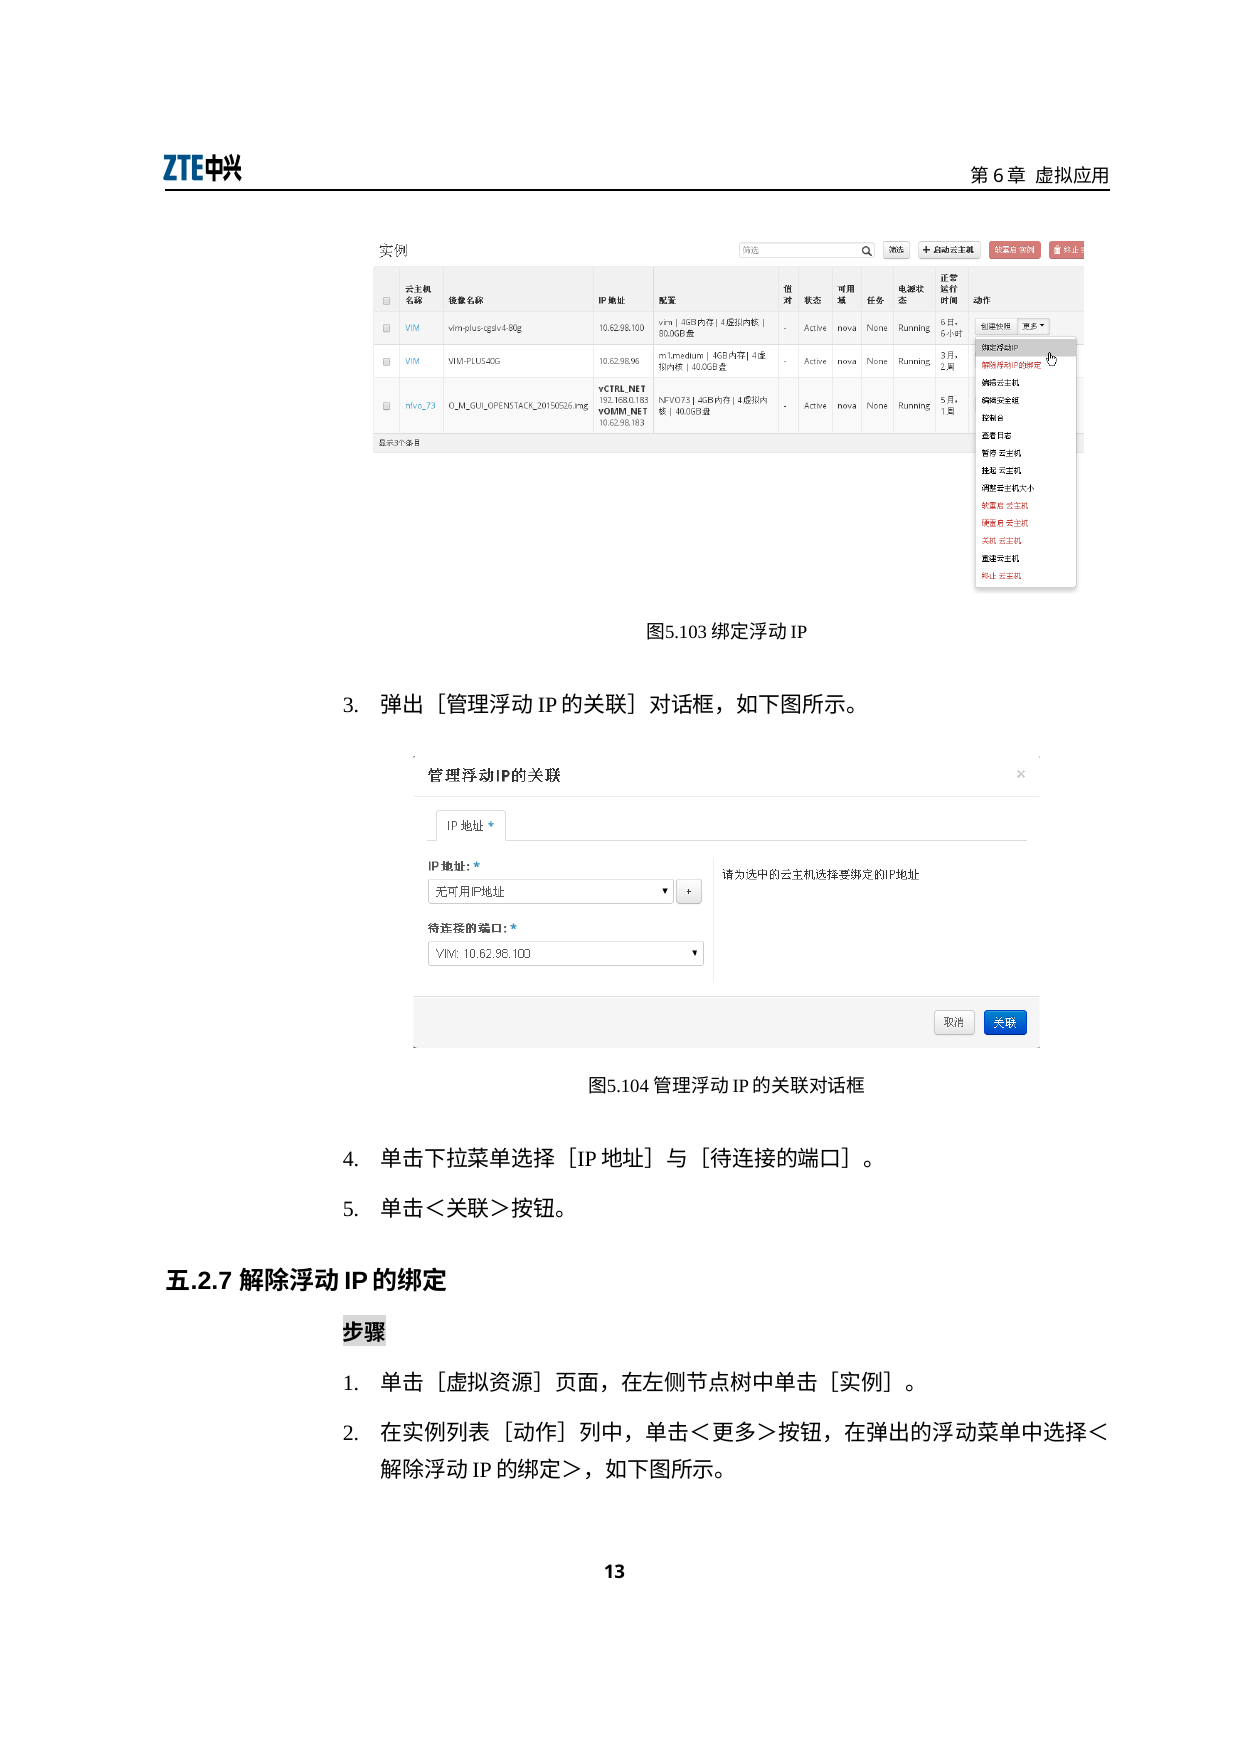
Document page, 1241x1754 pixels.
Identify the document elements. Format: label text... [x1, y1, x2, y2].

list 在实例列表［动作］列中，单击＜更多＞按钮，在弹出的浮动菜单中选择＜解除浮动IP的绑定＞，如下图所示。 [343, 1409, 1110, 1484]
list 弹出［管理浮动IP的关联］对话框，如下图所示。 [343, 681, 1110, 718]
list 单击［虚拟资源］页面，在左侧节点树中单击［实例］。 [343, 1359, 1110, 1396]
list 单击下拉菜单选择［IP地址］与［待连接的端口］。 [343, 1135, 1110, 1173]
picture [368, 224, 1084, 594]
picture [413, 756, 1040, 1048]
list 单击＜关联＞按钮。 [343, 1185, 1110, 1223]
subtitle 解除浮动IP的绑定 [165, 1260, 1110, 1296]
text 步骤 [343, 1309, 1110, 1346]
picture [160, 149, 245, 186]
